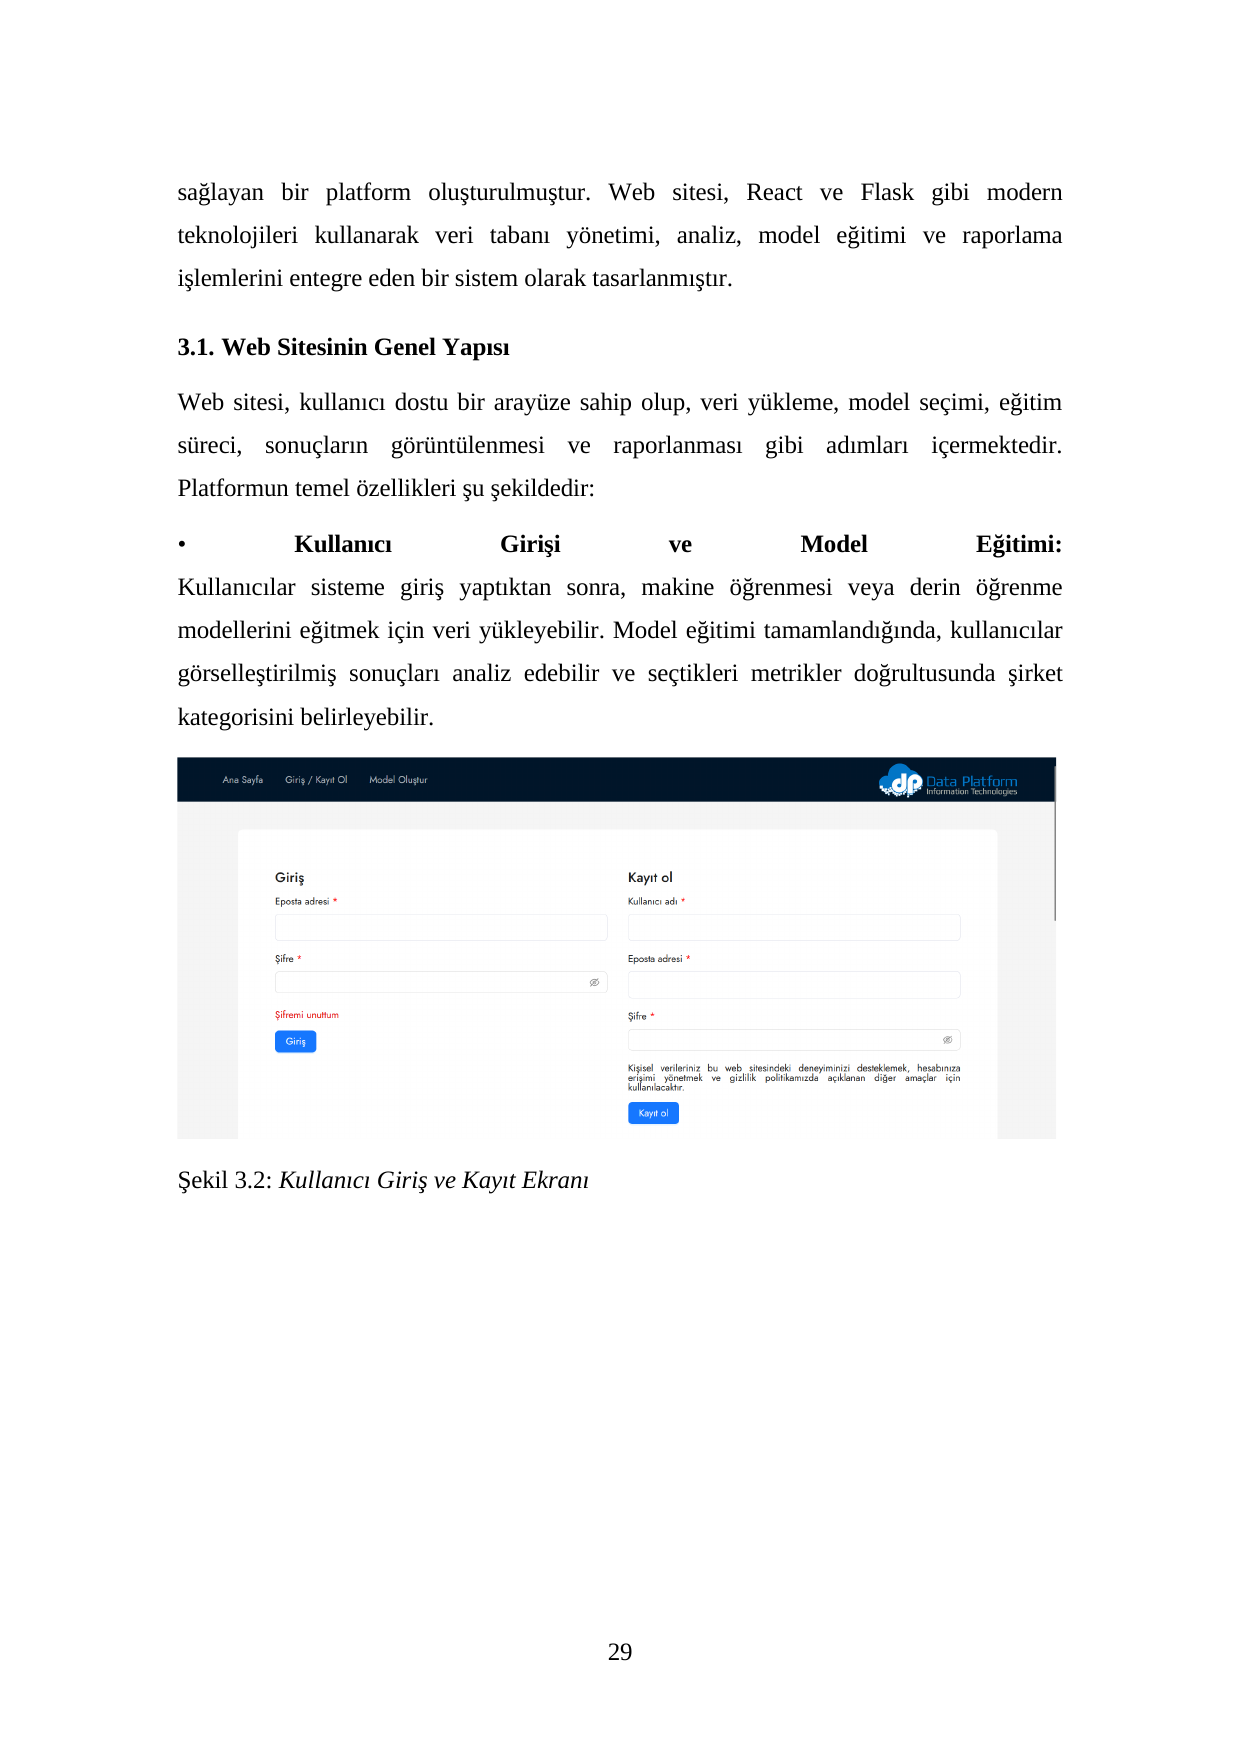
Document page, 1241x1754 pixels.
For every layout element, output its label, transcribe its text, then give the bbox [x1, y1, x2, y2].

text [177, 177, 1063, 292]
subtitle Web Sitesinin Genel Yapısı [177, 332, 1063, 360]
text • Kullanıcı Girişi ve Model Eğitimi: Kullanıcılar sisteme giriş yaptıktan sonra, makine öğrenmesi veya derin öğrenme modellerini eğitmek için veri yükleyebilir. Model eğitimi tamamlandığında, kullanıcılar görselleştirilmiş sonuçları analiz edebilir ve seçtikleri metrikler doğrultusunda şirket kategorisini belirleyebilir. [177, 529, 1063, 730]
picture [177, 757, 1057, 1139]
text Web sitesi, kullanıcı dostu bir arayüze sahip olup, veri yükleme, model seçimi, eğitim süreci, sonuçların görüntülenmesi ve raporlanması gibi adımları içermektedir. Platformun temel özellikleri şu şekildedir: [177, 387, 1063, 502]
